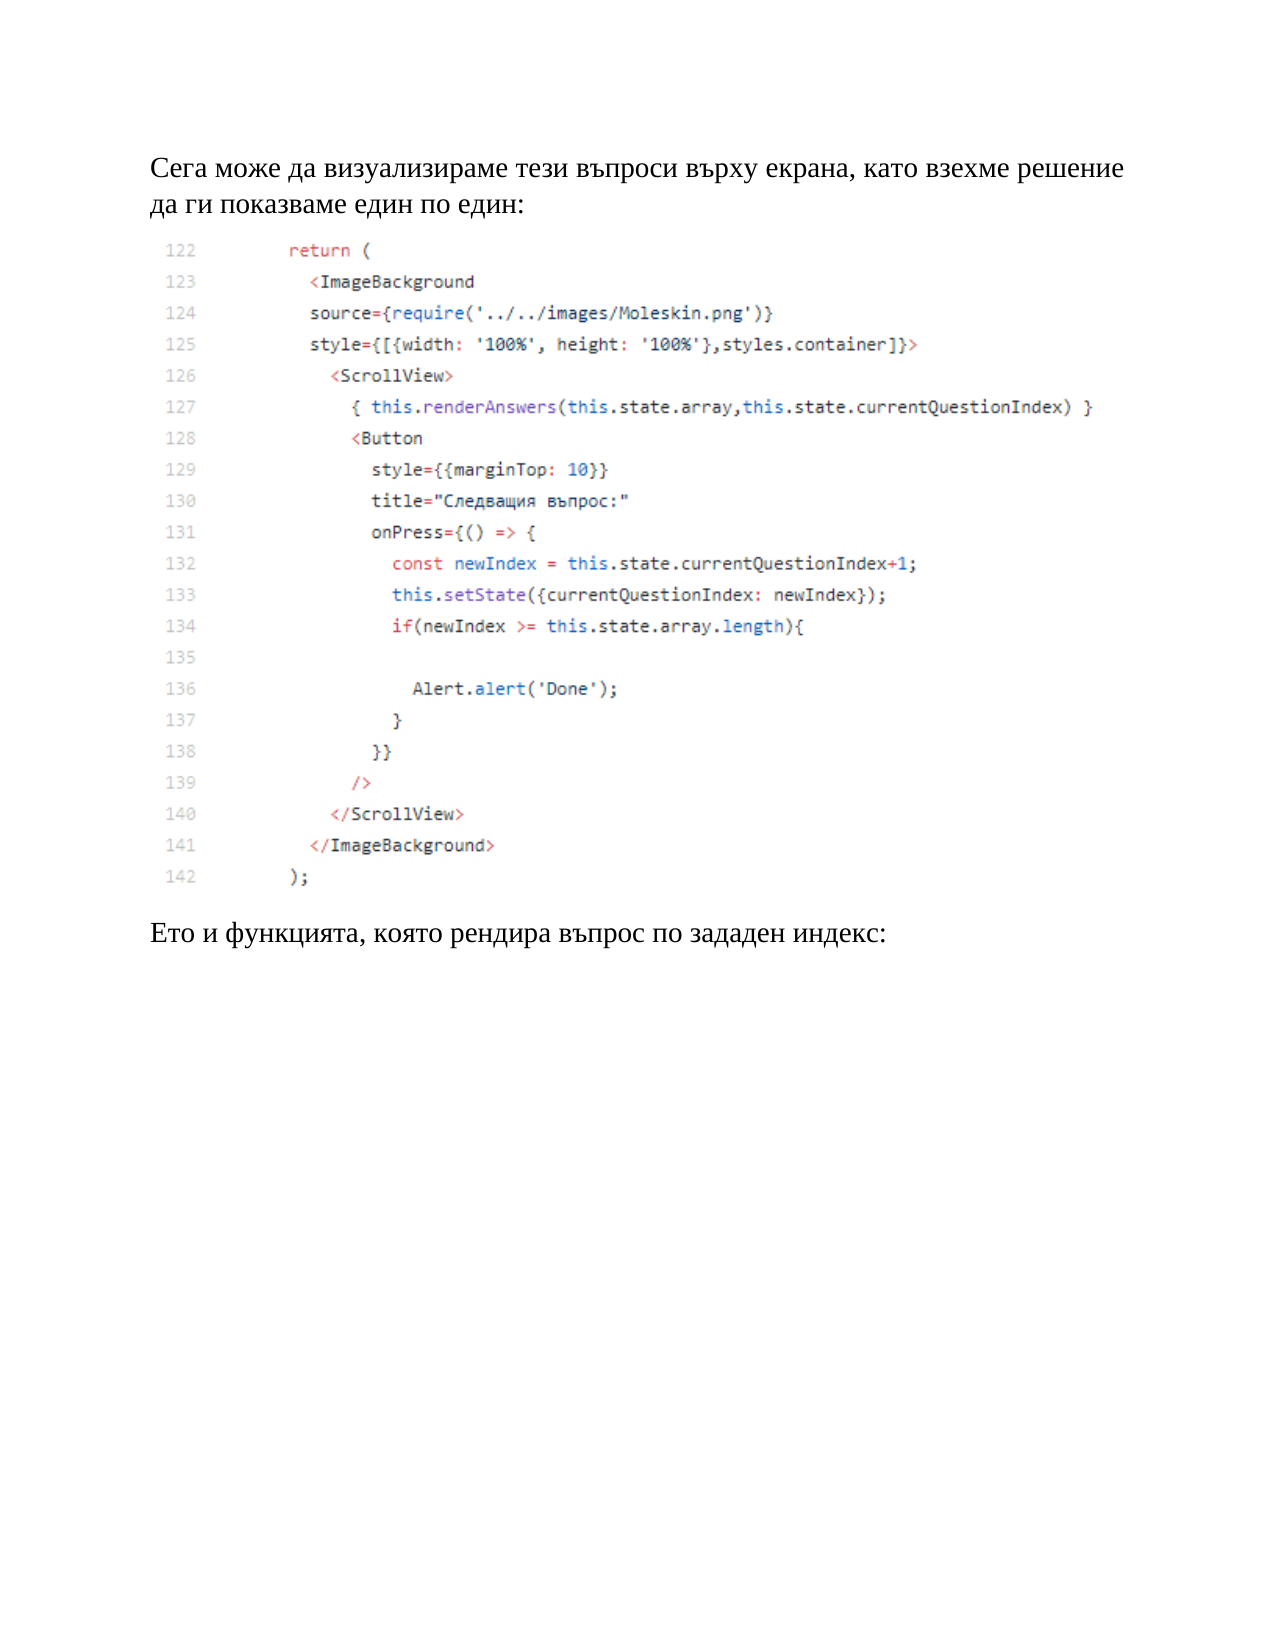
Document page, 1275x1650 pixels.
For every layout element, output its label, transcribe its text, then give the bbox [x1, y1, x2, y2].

text Сега може да визуализираме тези въпроси върху екрана, като взехме решение да ги показваме един по един: [150, 150, 1125, 220]
picture [150, 238, 1108, 897]
text Ето и функцията, която рендира въпрос по зададен индекс: [150, 916, 1125, 949]
